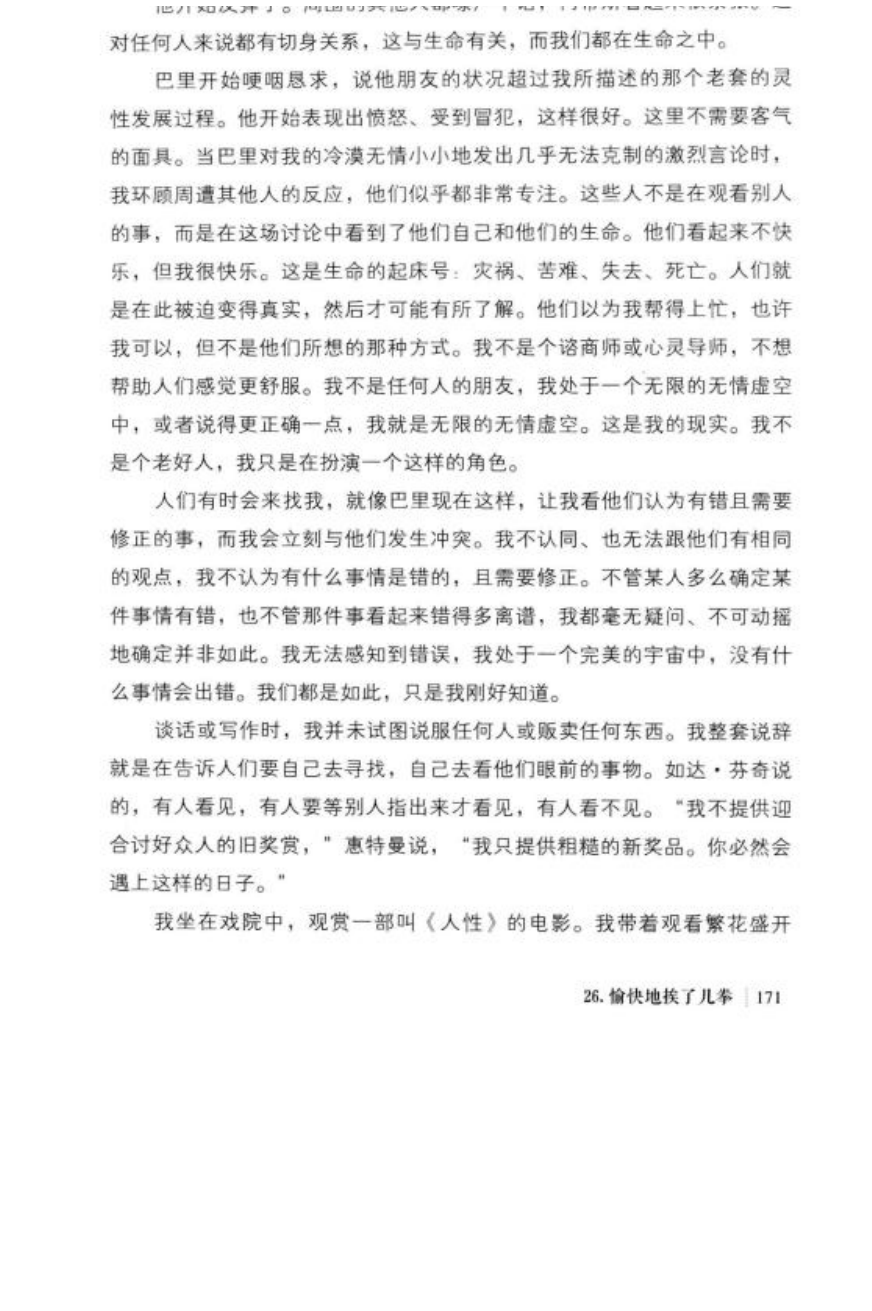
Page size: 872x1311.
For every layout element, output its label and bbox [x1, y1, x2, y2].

picture [0, 6, 872, 1054]
